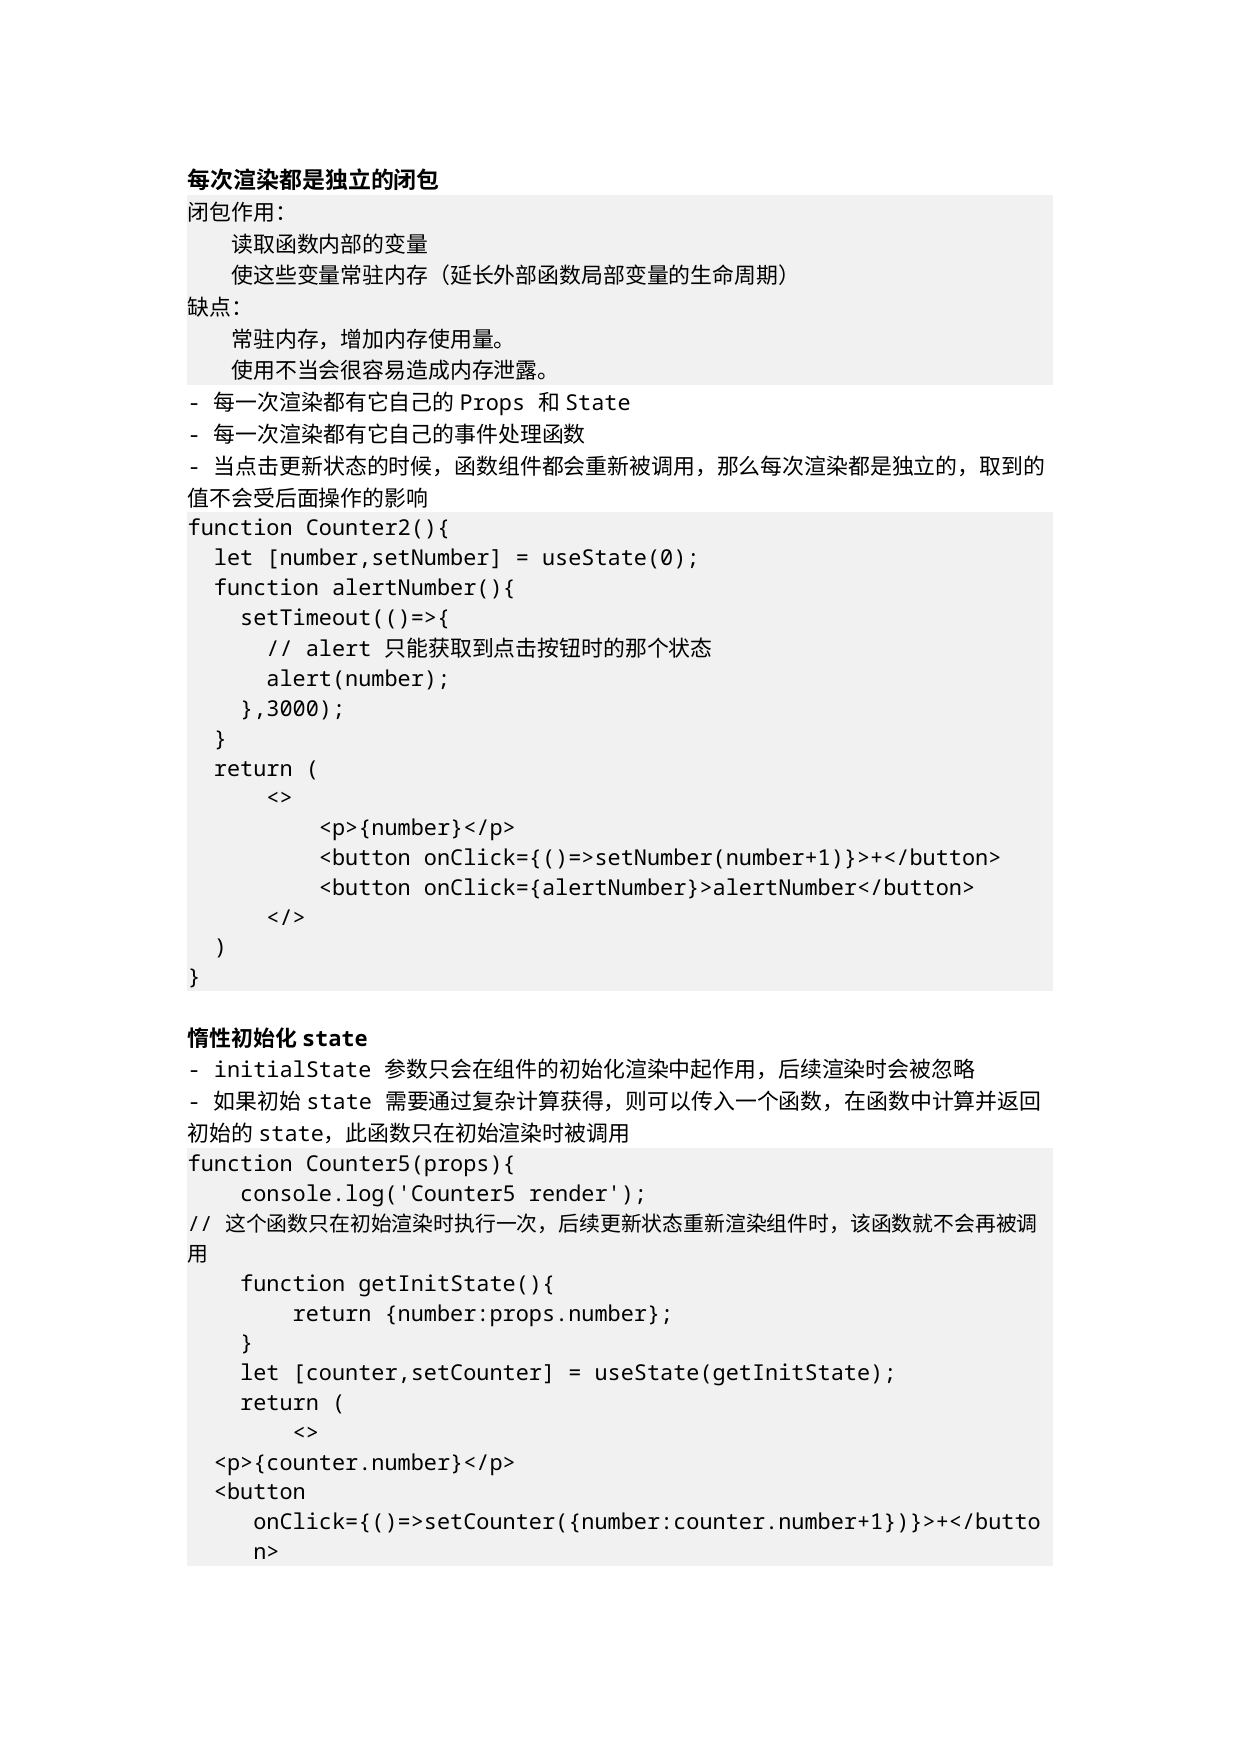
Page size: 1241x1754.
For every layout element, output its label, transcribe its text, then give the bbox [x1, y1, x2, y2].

list - initialState 参数只会在组件的初始化渲染中起作用，后续渲染时会被忽略 [187, 1052, 1053, 1084]
list return ( [187, 752, 1053, 782]
list let [counter,setCounter] = useState(getInitState); [187, 1357, 1053, 1387]
list ) [187, 931, 1053, 961]
list // alert 只能获取到点击按钮时的那个状态 [187, 631, 1053, 663]
list function getInitState(){ [187, 1268, 1053, 1298]
list // 这个函数只在初始渲染时执行一次，后续更新状态重新渲染组件时，该函数就不会再被调用 [187, 1207, 1053, 1268]
list 使用不当会很容易造成内存泄露。 [187, 353, 1053, 385]
list 闭包作用： [187, 195, 1053, 227]
list function alertNumber(){ [187, 572, 1053, 602]
list function Counter2(){ [187, 512, 1053, 542]
list - 每一次渲染都有它自己的 Props 和 State [187, 385, 1053, 417]
list } [187, 723, 1053, 752]
list 每次渲染都是独立的闭包 [187, 162, 1053, 195]
list <button onClick={()=>setCounter({number:counter.number+1})}>+</button> [187, 1476, 1053, 1566]
list <p>{number}</p> [187, 812, 1053, 842]
list function Counter5(props){ [187, 1148, 1053, 1177]
list 惰性初始化 state [187, 1021, 1053, 1052]
list <p>{counter.number}</p> [187, 1447, 1053, 1476]
list console.log('Counter5 render'); [187, 1177, 1053, 1207]
list 使这些变量常驻内存（延长外部函数局部变量的生命周期） [187, 258, 1053, 290]
list 常驻内存，增加内存使用量。 [187, 322, 1053, 353]
list - 如果初始 state 需要通过复杂计算获得，则可以传入一个函数，在函数中计算并返回初始的 state，此函数只在初始渲染时被调用 [187, 1084, 1053, 1148]
list 读取函数内部的变量 [187, 227, 1053, 258]
list alert(number); [187, 663, 1053, 693]
list - 每一次渲染都有它自己的事件处理函数 [187, 417, 1053, 449]
list <> [187, 782, 1053, 812]
list </> [187, 901, 1053, 931]
list <button onClick={()=>setNumber(number+1)}>+</button> [187, 842, 1053, 872]
list } [187, 961, 1053, 991]
list return ( [187, 1387, 1053, 1417]
list let [number,setNumber] = useState(0); [187, 542, 1053, 572]
list - 当点击更新状态的时候，函数组件都会重新被调用，那么每次渲染都是独立的，取到的值不会受后面操作的影响 [187, 449, 1053, 512]
list <button onClick={alertNumber}>alertNumber</button> [187, 872, 1053, 901]
list setTimeout(()=>{ [187, 602, 1053, 631]
list <> [187, 1417, 1053, 1447]
list 缺点： [187, 290, 1053, 322]
list },3000); [187, 693, 1053, 723]
list } [187, 1327, 1053, 1357]
list return {number:props.number}; [187, 1298, 1053, 1327]
